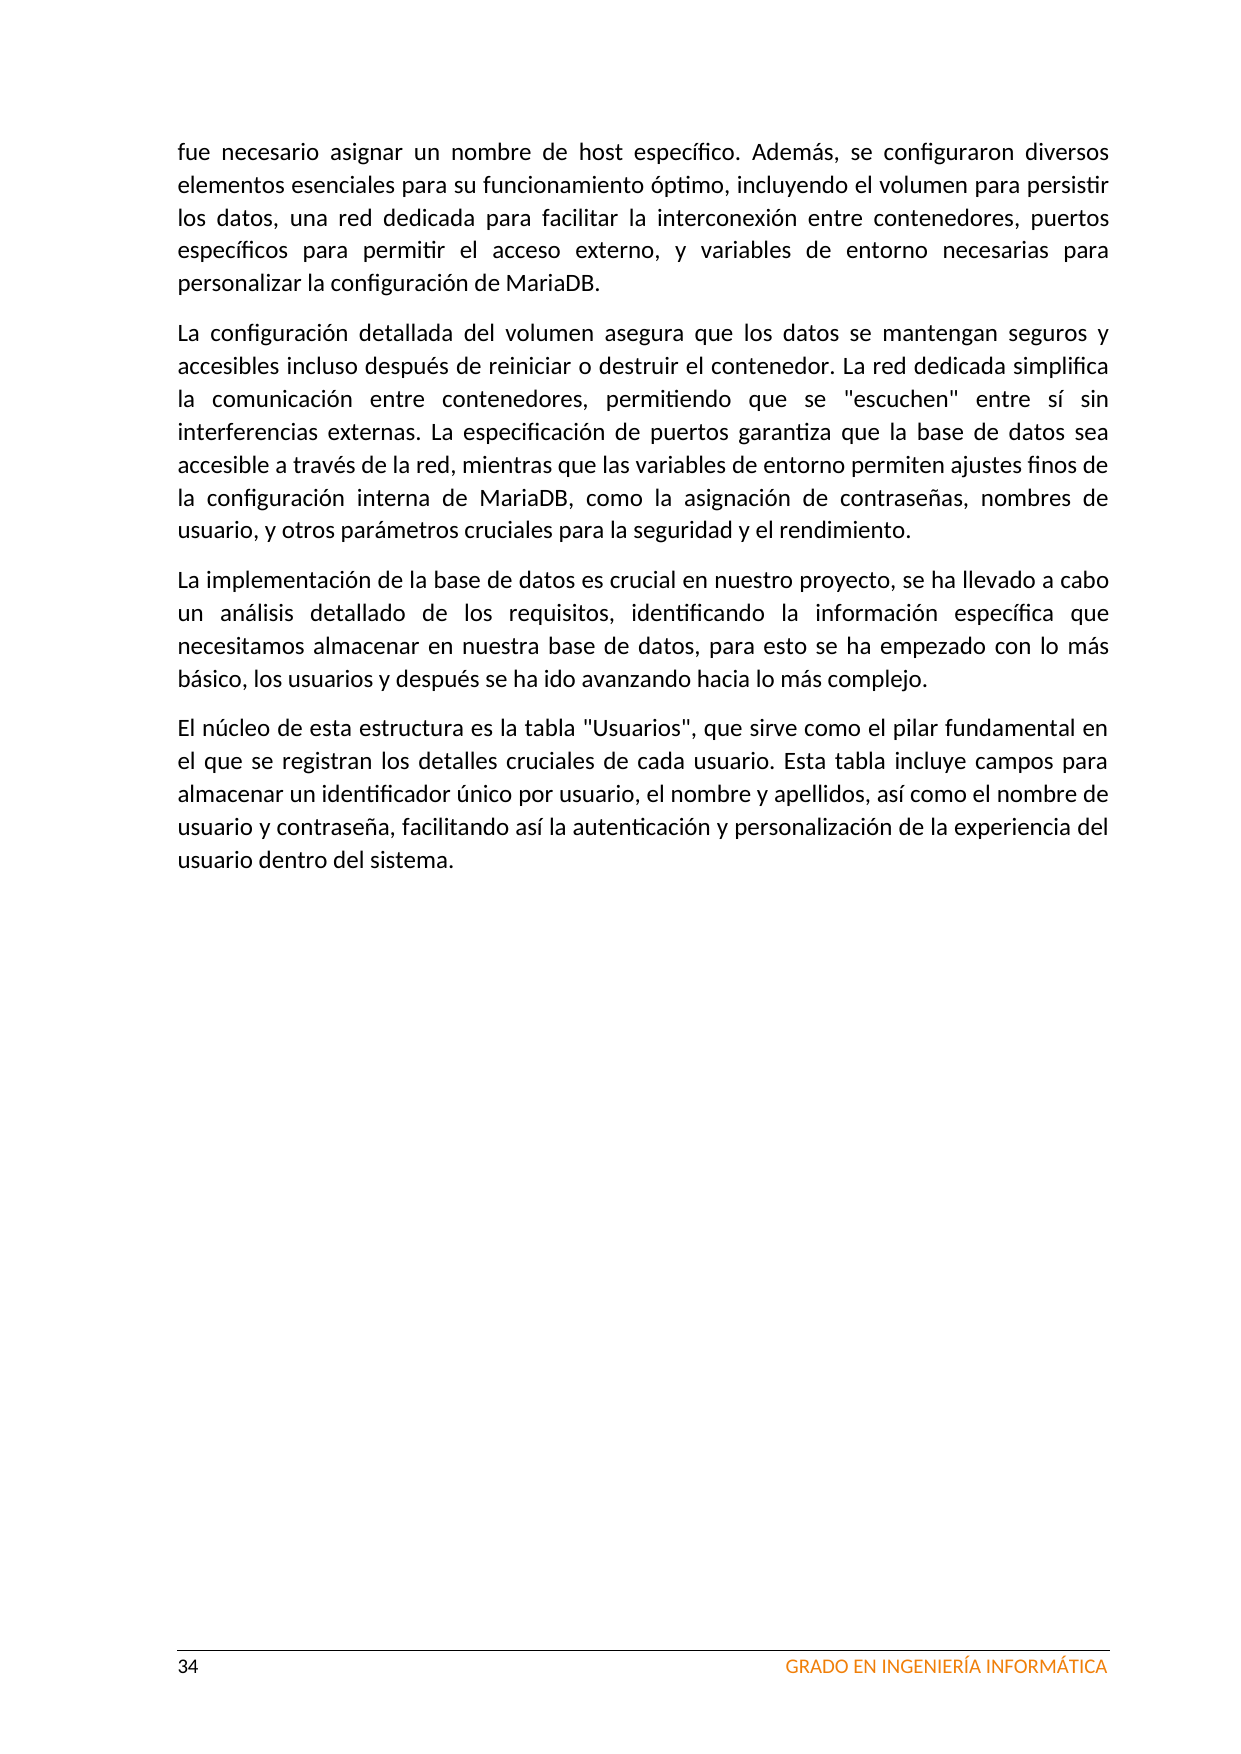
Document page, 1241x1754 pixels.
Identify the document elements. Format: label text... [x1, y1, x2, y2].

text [177, 136, 1110, 298]
text La implementación de la base de datos es crucial en nuestro proyecto, se ha llevado a cabo un análisis detallado de los requisitos, identificando la información específica que necesitamos almacenar en nuestra base de datos, para esto se ha empezado con lo más básico, los usuarios y después se ha ido avanzando hacia lo más complejo. [177, 564, 1110, 693]
text El núcleo de esta estructura es la tabla "Usuarios", que sirve como el pilar fundamental en el que se registran los detalles cruciales de cada usuario. Esta tabla incluye campos para almacenar un identificador único por usuario, el nombre y apellidos, así como el nombre de usuario y contraseña, facilitando así la autenticación y personalización de la experiencia del usuario dentro del sistema. [177, 712, 1110, 875]
text La configuración detallada del volumen asegura que los datos se mantengan seguros y accesibles incluso después de reiniciar o destruir el contenedor. La red dedicada simplifica la comunicación entre contenedores, permitiendo que se "escuchen" entre sí sin interferencias externas. La especificación de puertos garantiza que la base de datos sea accesible a través de la red, mientras que las variables de entorno permiten ajustes finos de la configuración interna de MariaDB, como la asignación de contraseñas, nombres de usuario, y otros parámetros cruciales para la seguridad y el rendimiento. [177, 317, 1110, 545]
